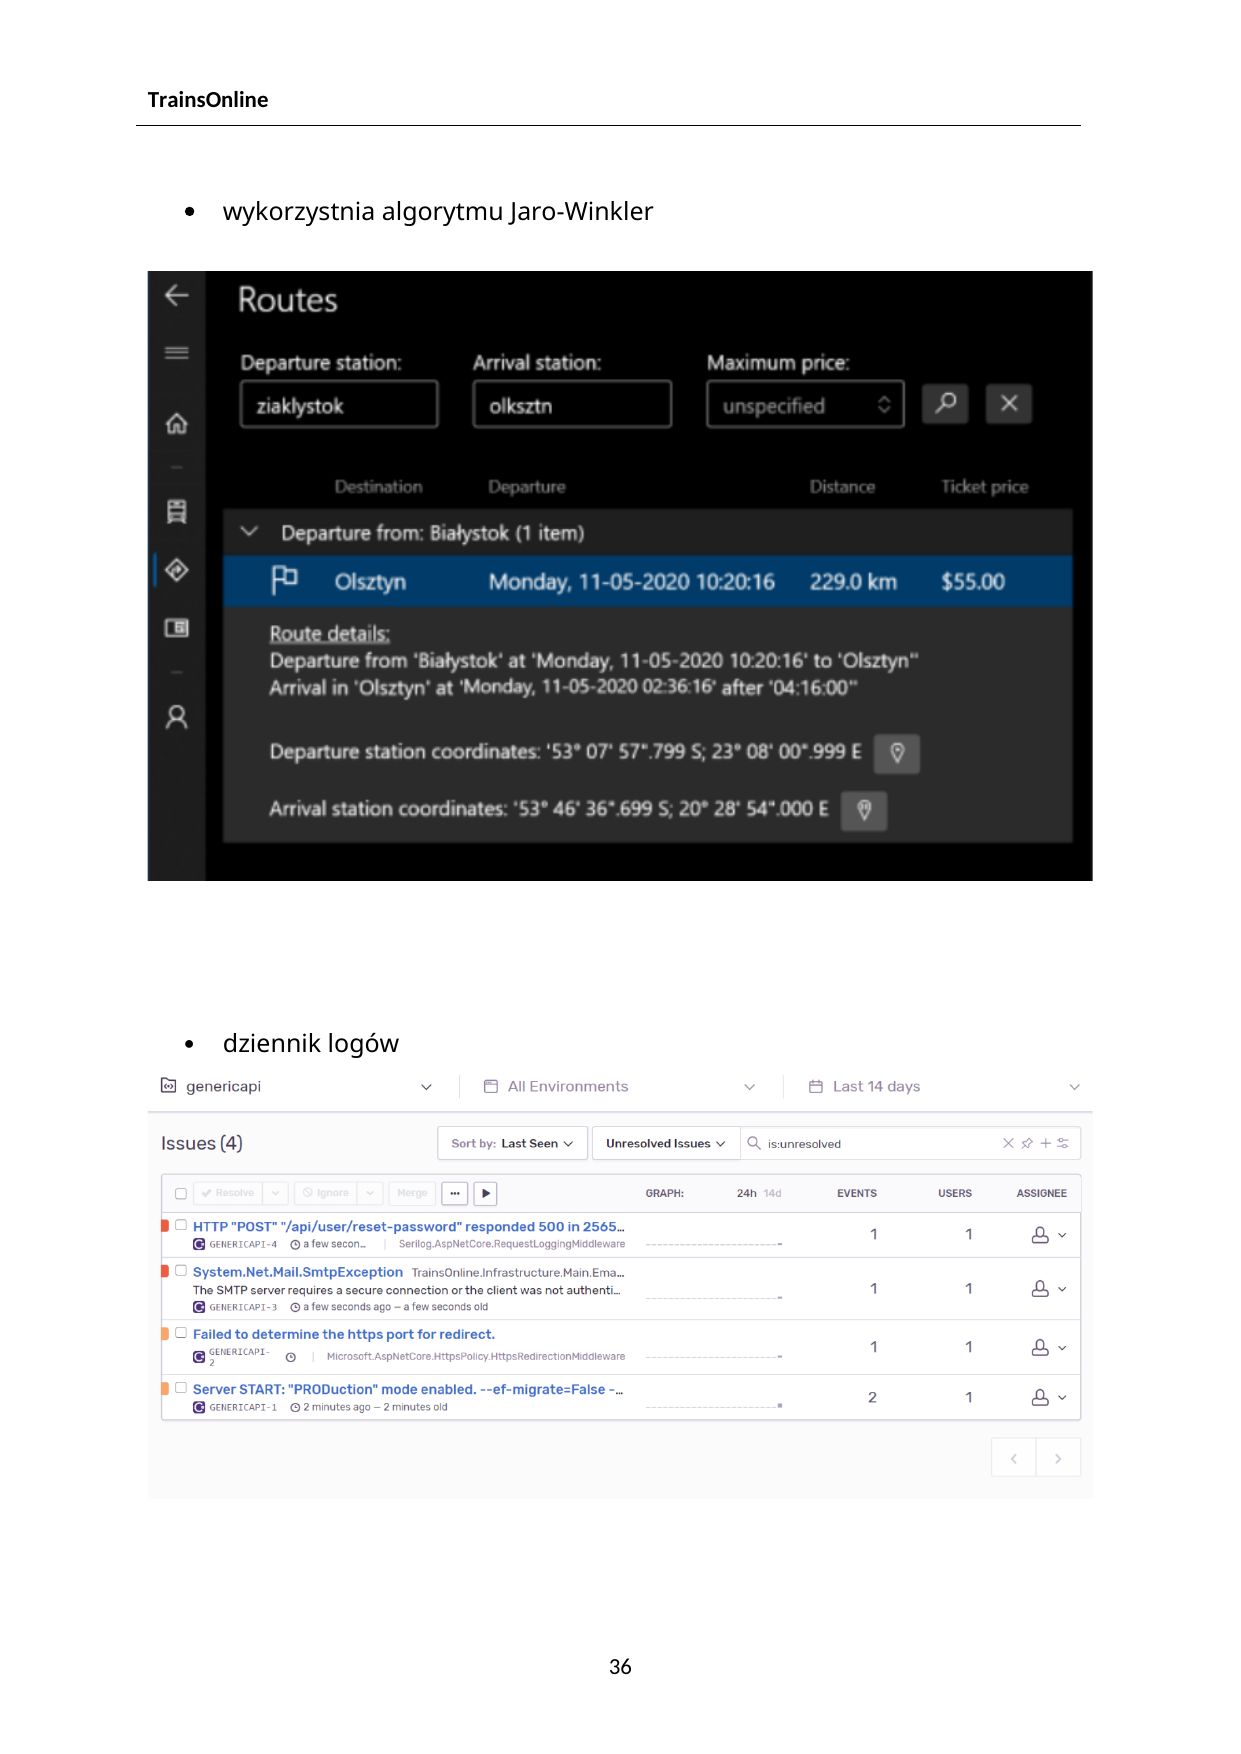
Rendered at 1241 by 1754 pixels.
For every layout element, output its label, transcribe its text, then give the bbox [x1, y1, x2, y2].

picture [147, 271, 1093, 881]
list wykorzystnia algorytmu Jaro-Winkler [185, 193, 1093, 227]
picture [147, 1064, 1093, 1499]
list dziennik logów [185, 1025, 1093, 1059]
